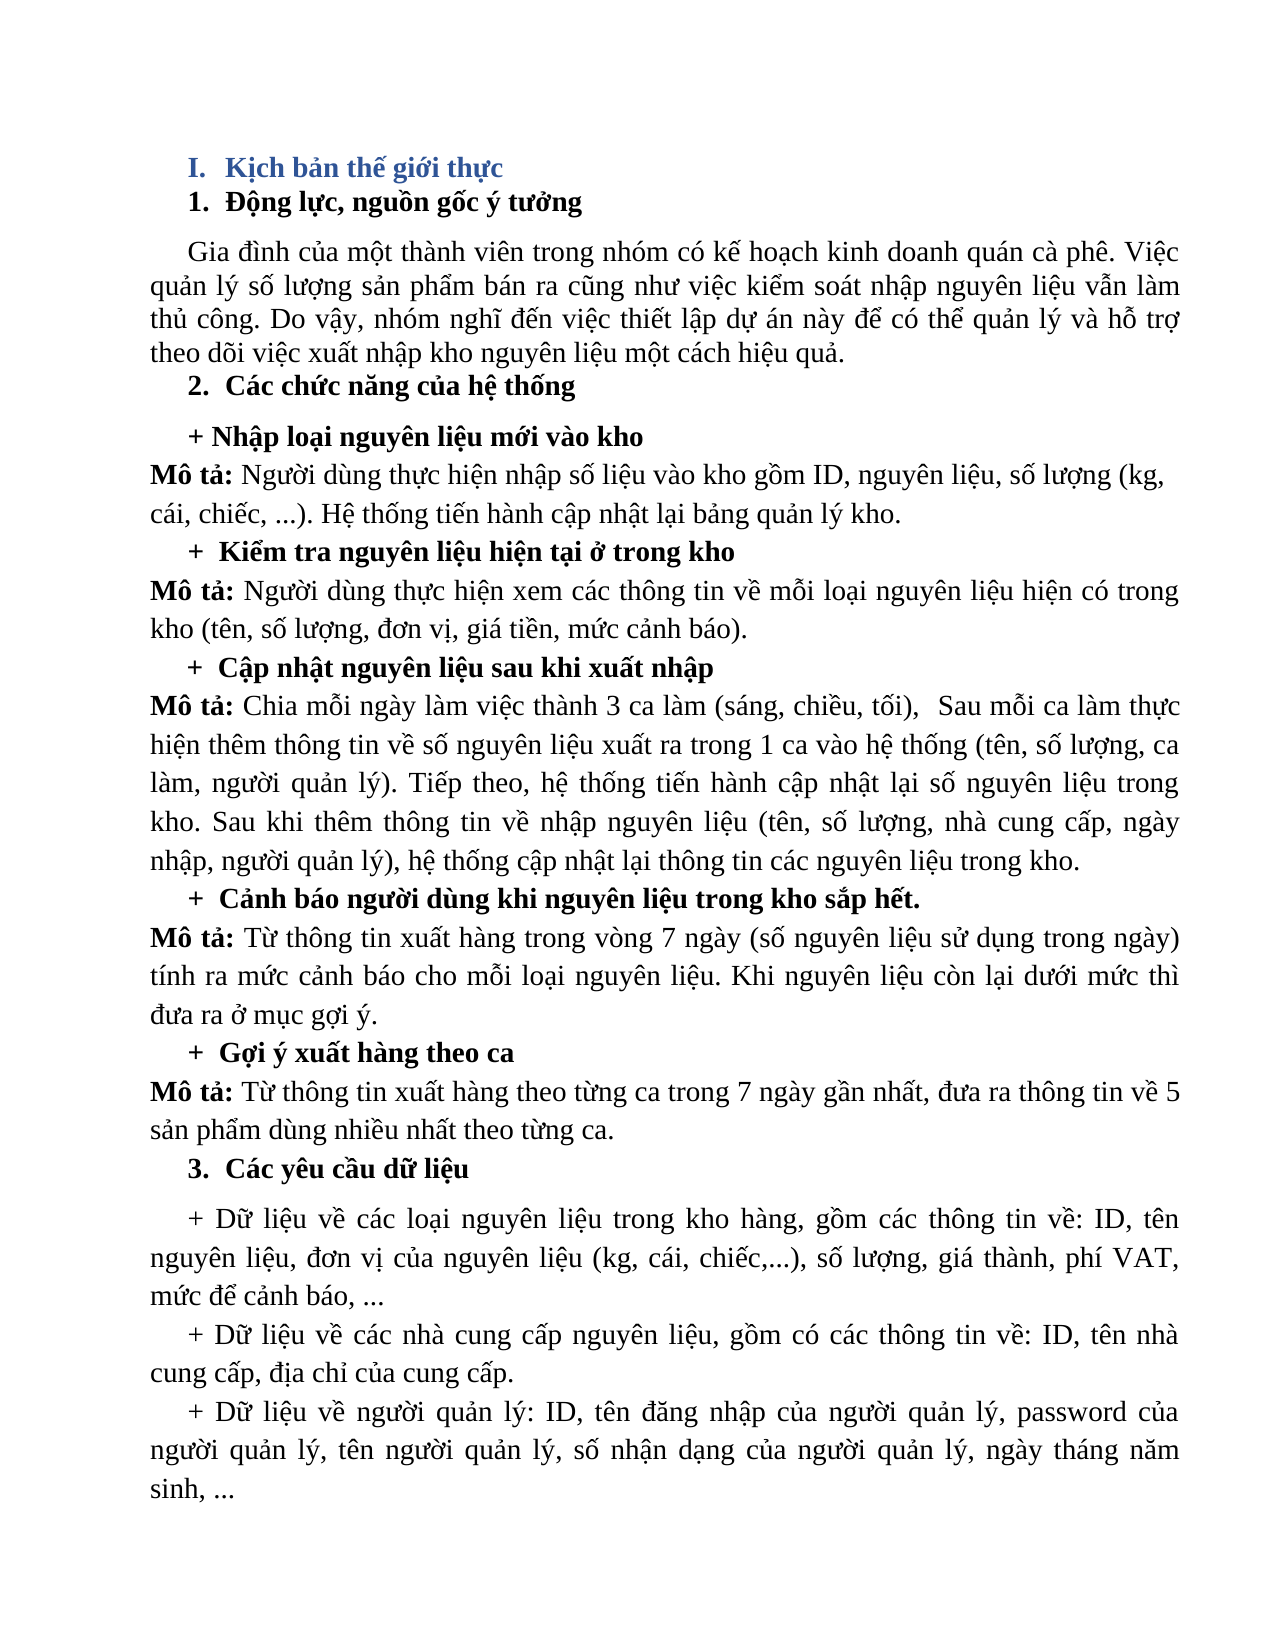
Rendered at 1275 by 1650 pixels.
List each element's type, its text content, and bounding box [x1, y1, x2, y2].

text Mô tả: Người dùng thực hiện xem các thông tin về mỗi loại nguyên liệu hiện có trong kho (tên, số lượng, đơn vị, giá tiền, mức cảnh báo). [150, 573, 1181, 645]
list Động lực, nguồn gốc ý tưởng [187, 184, 1181, 217]
text + Cảnh báo người dùng khi nguyên liệu trong kho sắp hết. [150, 881, 1181, 915]
text + Cập nhật nguyên liệu sau khi xuất nhập [150, 650, 1181, 683]
text + Gợi ý xuất hàng theo ca [150, 1035, 1181, 1069]
text Mô tả: Người dùng thực hiện nhập số liệu vào kho gồm ID, nguyên liệu, số lượng (kg, cái, chiếc, ...). Hệ thống tiến hành cập nhật lại bảng quản lý kho. [150, 457, 1181, 529]
text + Dữ liệu về các nhà cung cấp nguyên liệu, gồm có các thông tin về: ID, tên nhà cung cấp, địa chỉ của cung cấp. [150, 1317, 1181, 1389]
text + Nhập loại nguyên liệu mới vào kho [150, 419, 1181, 452]
text + Kiểm tra nguyên liệu hiện tại ở trong kho [150, 534, 1181, 568]
text + Dữ liệu về người quản lý: ID, tên đăng nhập của người quản lý, password của người quản lý, tên người quản lý, số nhận dạng của người quản lý, ngày tháng năm sinh, ... [150, 1394, 1181, 1504]
text Gia đình của một thành viên trong nhóm có kế hoạch kinh doanh quán cà phê. Việc quản lý số lượng sản phẩm bán ra cũng như việc kiểm soát nhập nguyên liệu vẫn làm thủ công. Do vậy, nhóm nghĩ đến việc thiết lập dự án này để có thể quản lý và hỗ trợ theo dõi việc xuất nhập kho nguyên liệu một cách hiệu quả. [150, 234, 1181, 368]
subtitle Kịch bản thế giới thực [187, 150, 1181, 184]
list Các chức năng của hệ thống [187, 368, 1181, 402]
list Các yêu cầu dữ liệu [187, 1151, 1181, 1184]
text + Dữ liệu về các loại nguyên liệu trong kho hàng, gồm các thông tin về: ID, tên nguyên liệu, đơn vị của nguyên liệu (kg, cái, chiếc,...), số lượng, giá thành, phí VAT, mức để cảnh báo, ... [150, 1201, 1181, 1312]
text Mô tả: Chia mỗi ngày làm việc thành 3 ca làm (sáng, chiều, tối), Sau mỗi ca làm thực hiện thêm thông tin về số nguyên liệu xuất ra trong 1 ca vào hệ thống (tên, số lượng, ca làm, người quản lý). Tiếp theo, hệ thống tiến hành cập nhật lại số nguyên liệu trong kho. Sau khi thêm thông tin về nhập nguyên liệu (tên, số lượng, nhà cung cấp, ngày nhập, người quản lý), hệ thống cập nhật lại thông tin các nguyên liệu trong kho. [150, 688, 1181, 876]
text Mô tả: Từ thông tin xuất hàng trong vòng 7 ngày (số nguyên liệu sử dụng trong ngày) tính ra mức cảnh báo cho mỗi loại nguyên liệu. Khi nguyên liệu còn lại dưới mức thì đưa ra ở mục gợi ý. [150, 920, 1181, 1030]
text Mô tả: Từ thông tin xuất hàng theo từng ca trong 7 ngày gần nhất, đưa ra thông tin về 5 sản phẩm dùng nhiều nhất theo từng ca. [150, 1074, 1181, 1146]
